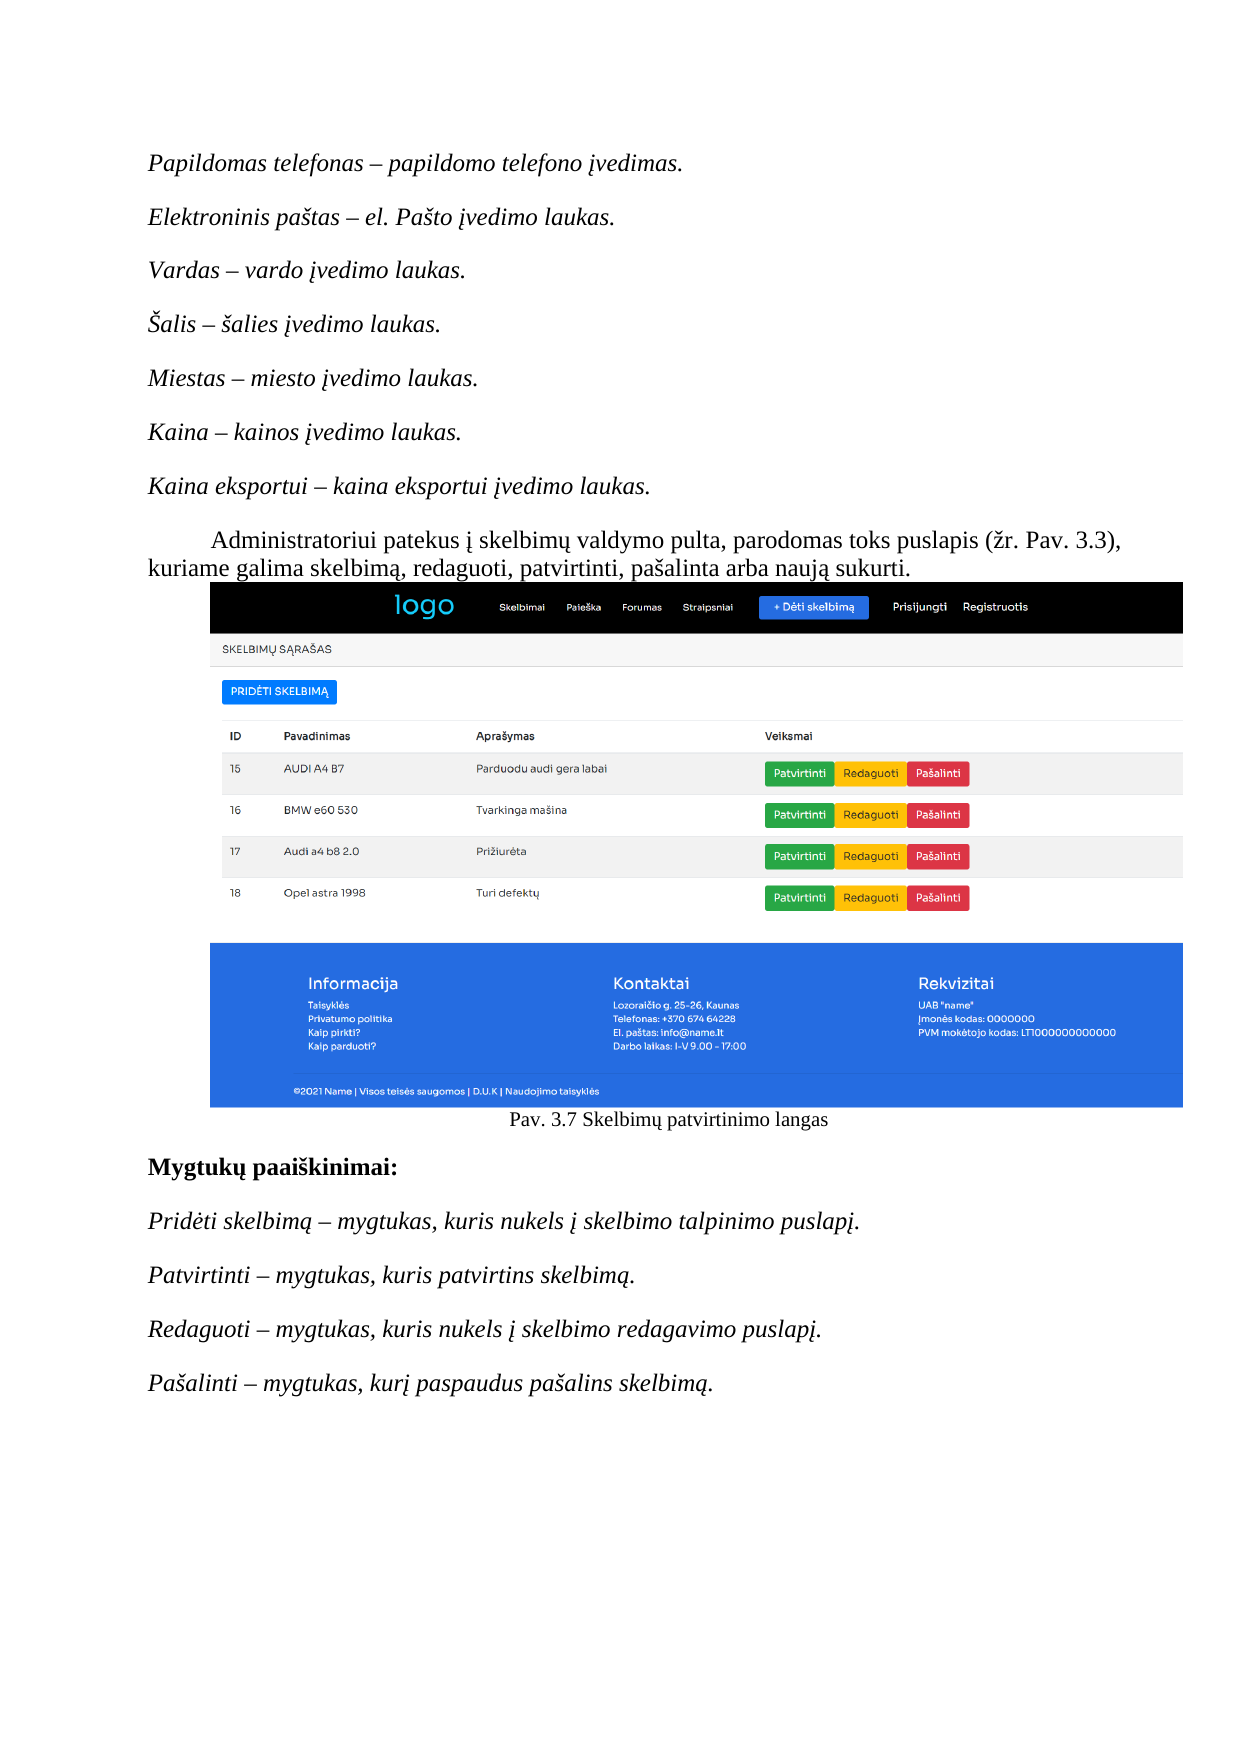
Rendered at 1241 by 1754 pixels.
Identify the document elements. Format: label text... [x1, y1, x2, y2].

text Mygtukų paaiškinimai: [148, 1152, 1122, 1181]
text Miestas – miesto įvedimo laukas. [148, 363, 1122, 392]
picture [210, 582, 1183, 1108]
text Šalis – šalies įvedimo laukas. [148, 309, 1122, 338]
text Kaina – kainos įvedimo laukas. [148, 417, 1122, 446]
text Pašalinti – mygtukas, kurį paspaudus pašalins skelbimą. [148, 1368, 1122, 1396]
text Elektroninis paštas – el. Pašto įvedimo laukas. [148, 202, 1122, 230]
text Kaina eksportui – kaina eksportui įvedimo laukas. [148, 471, 1122, 499]
text Pridėti skelbimą – mygtukas, kuris nukels į skelbimo talpinimo puslapį. [148, 1206, 1122, 1235]
text Vardas – vardo įvedimo laukas. [148, 255, 1122, 284]
text Redaguoti – mygtukas, kuris nukels į skelbimo redagavimo puslapį. [148, 1314, 1122, 1342]
text Patvirtinti – mygtukas, kuris patvirtins skelbimą. [148, 1260, 1122, 1289]
text Papildomas telefonas – papildomo telefono įvedimas. [148, 148, 1122, 176]
